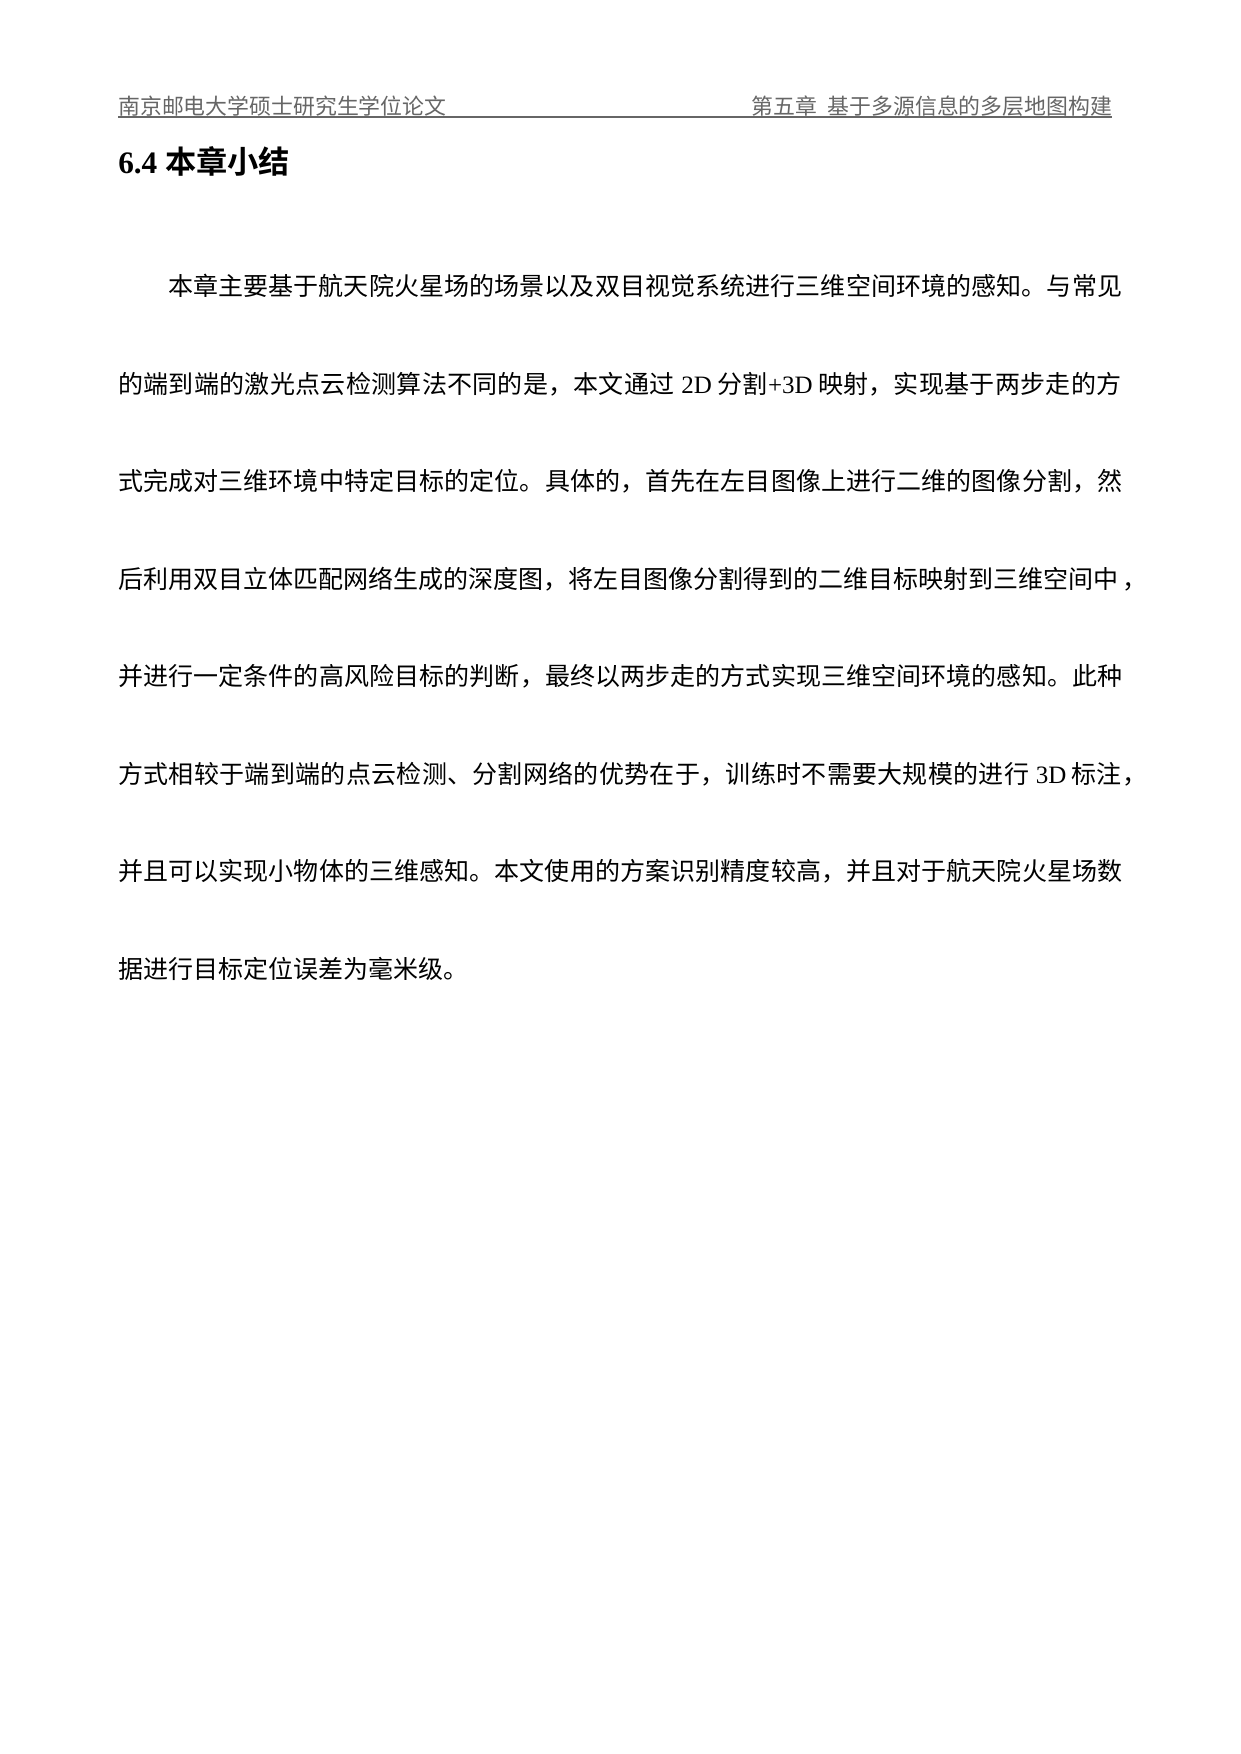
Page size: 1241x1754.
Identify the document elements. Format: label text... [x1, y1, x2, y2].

text 本章主要基于航天院火星场的场景以及双目视觉系统进行三维空间环境的感知。与常见的端到端的激光点云检测算法不同的是，本文通过2D分割+3D映射，实现基于两步走的方式完成对三维环境中特定目标的定位。具体的，首先在左目图像上进行二维的图像分割，然后利用双目立体匹配网络生成的深度图，将左目图像分割得到的二维目标映射到三维空间中，并进行一定条件的高风险目标的判断，最终以两步走的方式实现三维空间环境的感知。此种方式相较于端到端的点云检测、分割网络的优势在于，训练时不需要大规模的进行3D标注，并且可以实现小物体的三维感知。本文使用的方案识别精度较高，并且对于航天院火星场数据进行目标定位误差为毫米级。 [118, 252, 1122, 1000]
text 6.4 本章小结 [118, 127, 1122, 192]
